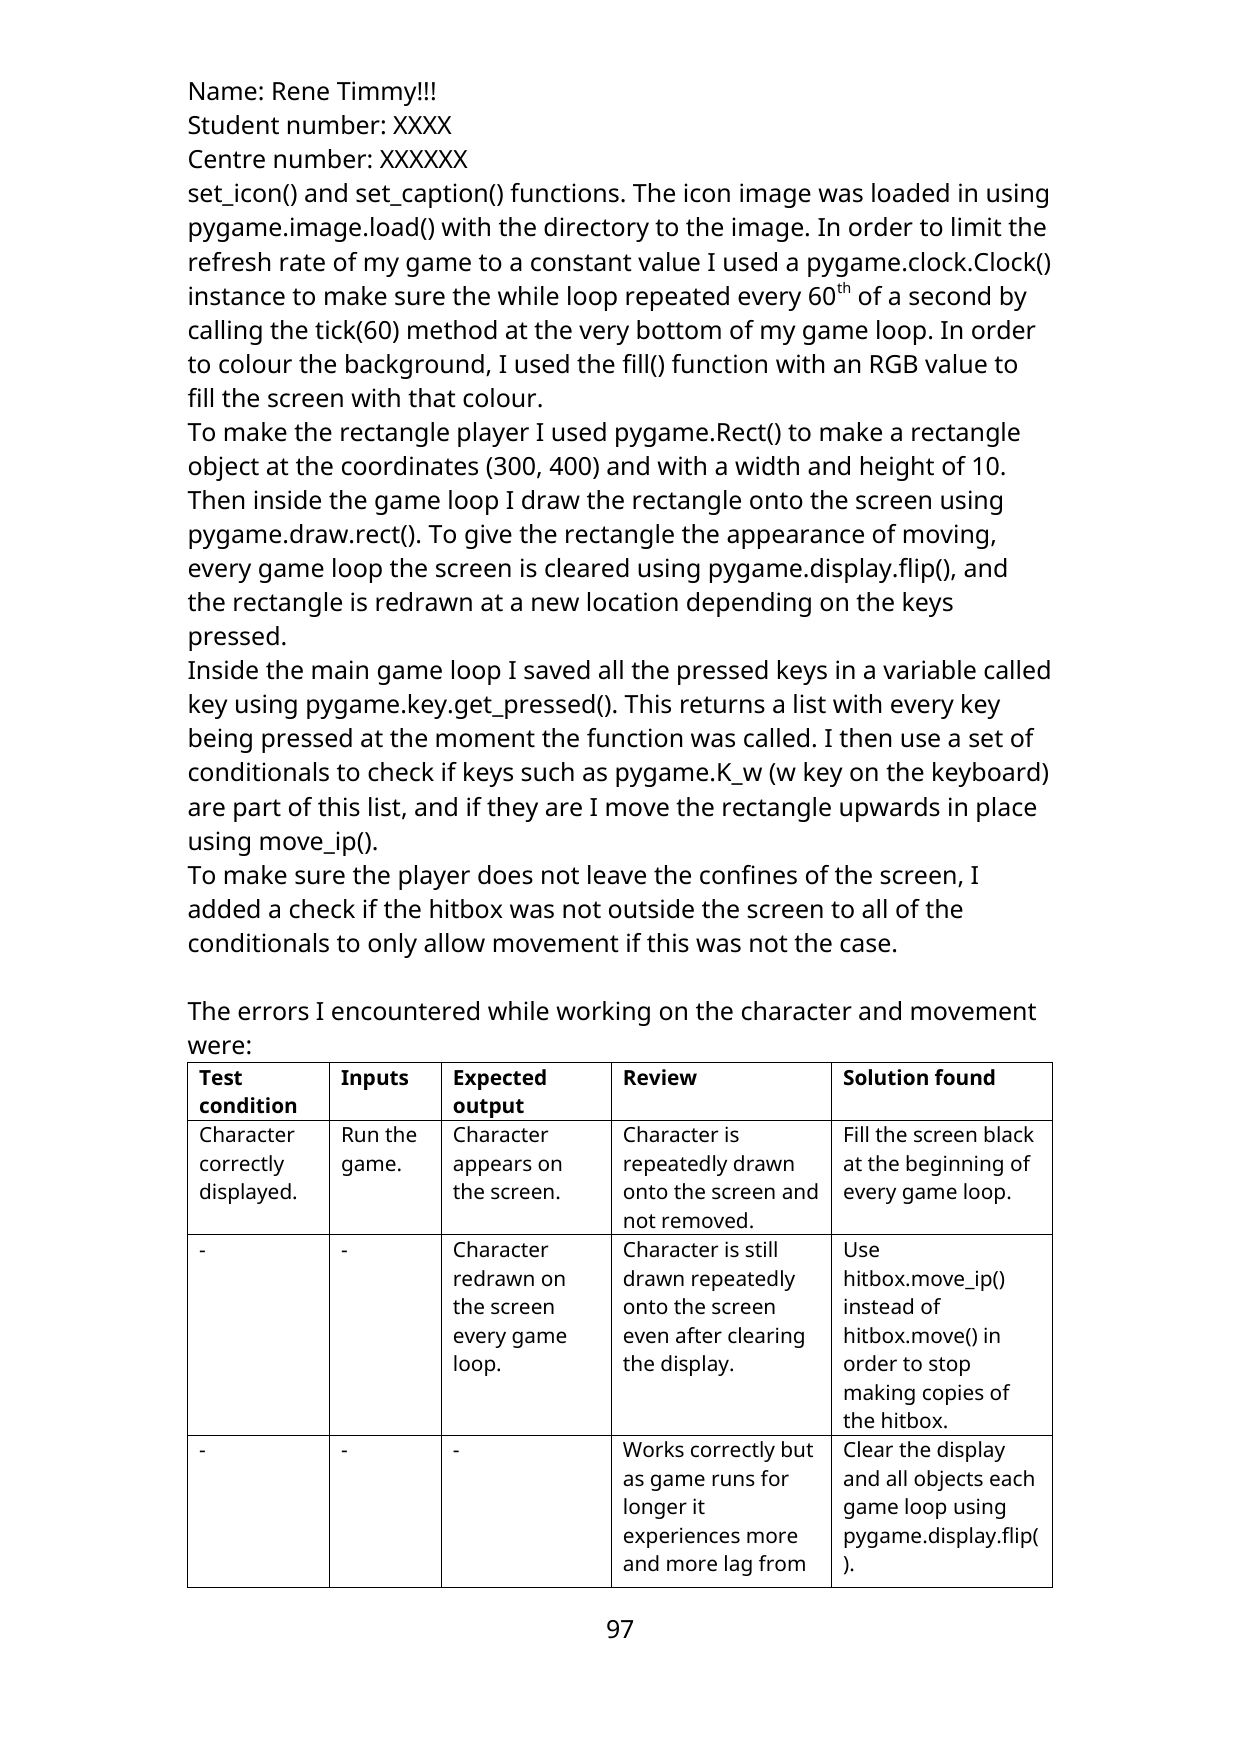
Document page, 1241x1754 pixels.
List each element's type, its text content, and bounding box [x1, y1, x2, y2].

table_cell Run the game. [330, 1121, 441, 1234]
table_cell Character redrawn on the screen every game loop. [442, 1235, 611, 1434]
table_cell Character correctly displayed. [188, 1121, 329, 1234]
table_cell - [442, 1436, 611, 1587]
table_cell - [188, 1436, 329, 1587]
table_cell - [330, 1235, 441, 1434]
table_cell Character is repeatedly drawn onto the screen and not removed. [612, 1121, 831, 1234]
table_header Expected output [442, 1063, 611, 1119]
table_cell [612, 1436, 831, 1587]
table_cell Character is still drawn repeatedly onto the screen even after clearing the display. [612, 1235, 831, 1434]
table_header Review [612, 1063, 831, 1119]
table_cell Character appears on the screen. [442, 1121, 611, 1234]
table_cell - [188, 1235, 329, 1434]
table_header Solution found [832, 1063, 1052, 1119]
table_header Test condition [188, 1063, 329, 1119]
text To make the rectangle player I used pygame.Rect() to make a rectangle object at the coordinates (300, 400) and with a width and height of 10. Then inside the game loop I draw the rectangle onto the screen using pygame.draw.rect(). To give the rectangle the appearance of moving, every game loop the screen is cleared using pygame.display.flip(), and the rectangle is redrawn at a new location depending on the keys pressed. [187, 414, 1053, 653]
table_cell Fill the screen black at the beginning of every game loop. [832, 1121, 1052, 1234]
text Inside the main game loop I saved all the pressed keys in a variable called key using pygame.key.get_pressed(). This returns a list with every key being pressed at the moment the function was called. I then use a set of conditionals to check if keys such as pygame.K_w (w key on the keyboard) are part of this list, and if they are I move the rectangle upwards in place using move_ip(). [187, 653, 1053, 857]
text To make sure the player does not leave the confines of the screen, I added a check if the hitbox was not outside the screen to all of the conditionals to only allow movement if this was not the case. [187, 857, 1053, 959]
table_cell - [330, 1436, 441, 1587]
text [187, 176, 1053, 414]
table_cell Use hitbox.move_ip() instead of hitbox.move() in order to stop making copies of the hitbox. [832, 1235, 1052, 1434]
text The errors I encountered while working on the character and movement were: [187, 993, 1053, 1062]
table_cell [832, 1436, 1052, 1587]
table_header Inputs [330, 1063, 441, 1119]
